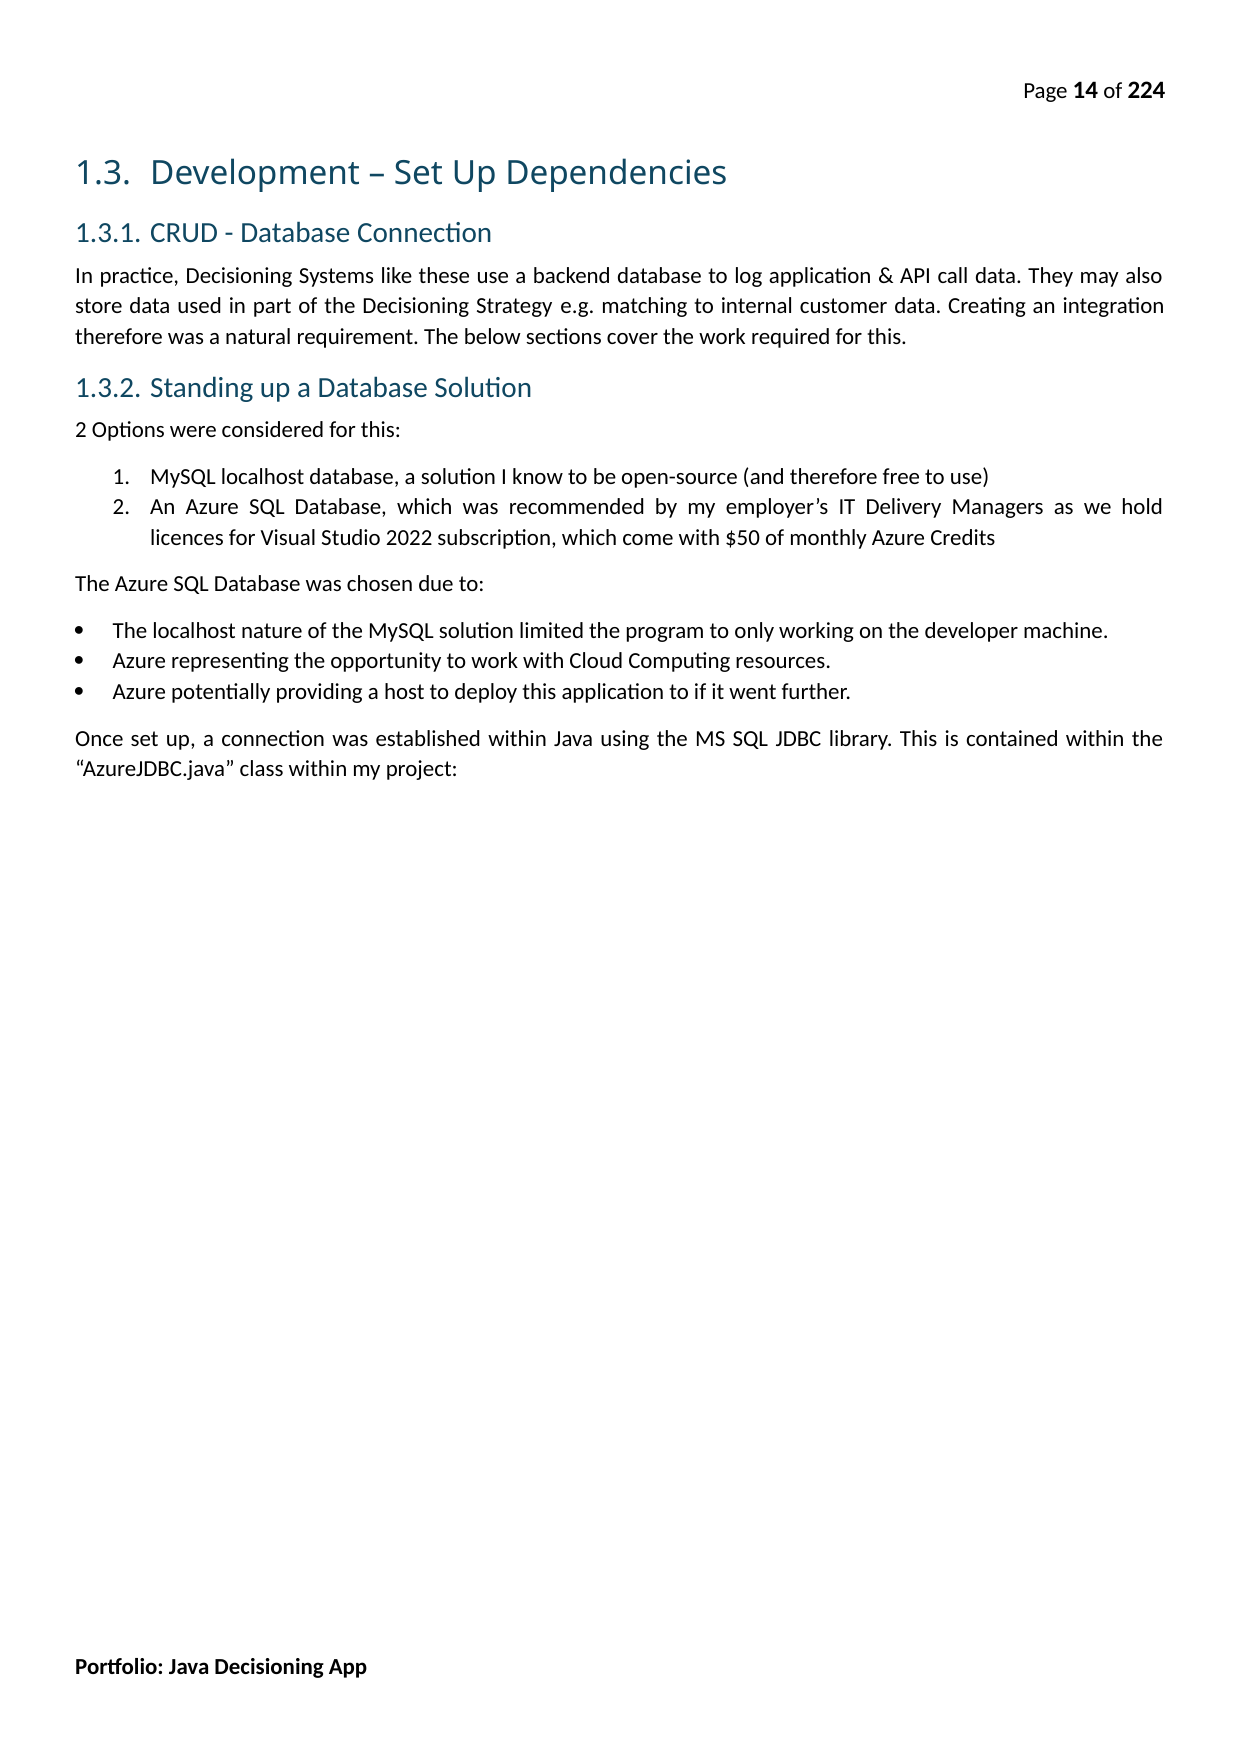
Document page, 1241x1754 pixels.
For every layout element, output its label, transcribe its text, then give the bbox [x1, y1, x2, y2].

list The localhost nature of the MySQL solution limited the program to only working on the developer machine. [75, 616, 1165, 644]
text The Azure SQL Database was chosen due to: [75, 569, 1165, 598]
subtitle Standing up a Database Solution [75, 369, 1165, 404]
list An Azure SQL Database, which was recommended by my employer’s IT Delivery Managers as we hold licences for Visual Studio 2022 subscription, which come with $50 of monthly Azure Credits [112, 492, 1165, 551]
subtitle CRUD - Database Connection [75, 214, 1165, 250]
text 2 Options were considered for this: [75, 415, 1165, 443]
list Azure potentially providing a host to deploy this application to if it went further. [75, 677, 1165, 705]
list MySQL localhost database, a solution I know to be open-source (and therefore free to use) [112, 462, 1165, 490]
text Once set up, a connection was established within Java using the MS SQL JDBC library. This is contained within the “AzureJDBC.java” class within my project: [75, 724, 1165, 782]
text In practice, Decisioning Systems like these use a backend database to log application & API call data. They may also store data used in part of the Decisioning Strategy e.g. matching to internal customer data. Creating an integration therefore was a natural requirement. The below sections cover the work required for this. [75, 261, 1165, 350]
list Azure representing the opportunity to work with Cloud Computing resources. [75, 647, 1165, 675]
subtitle Development – Set Up Dependencies [75, 149, 1165, 194]
